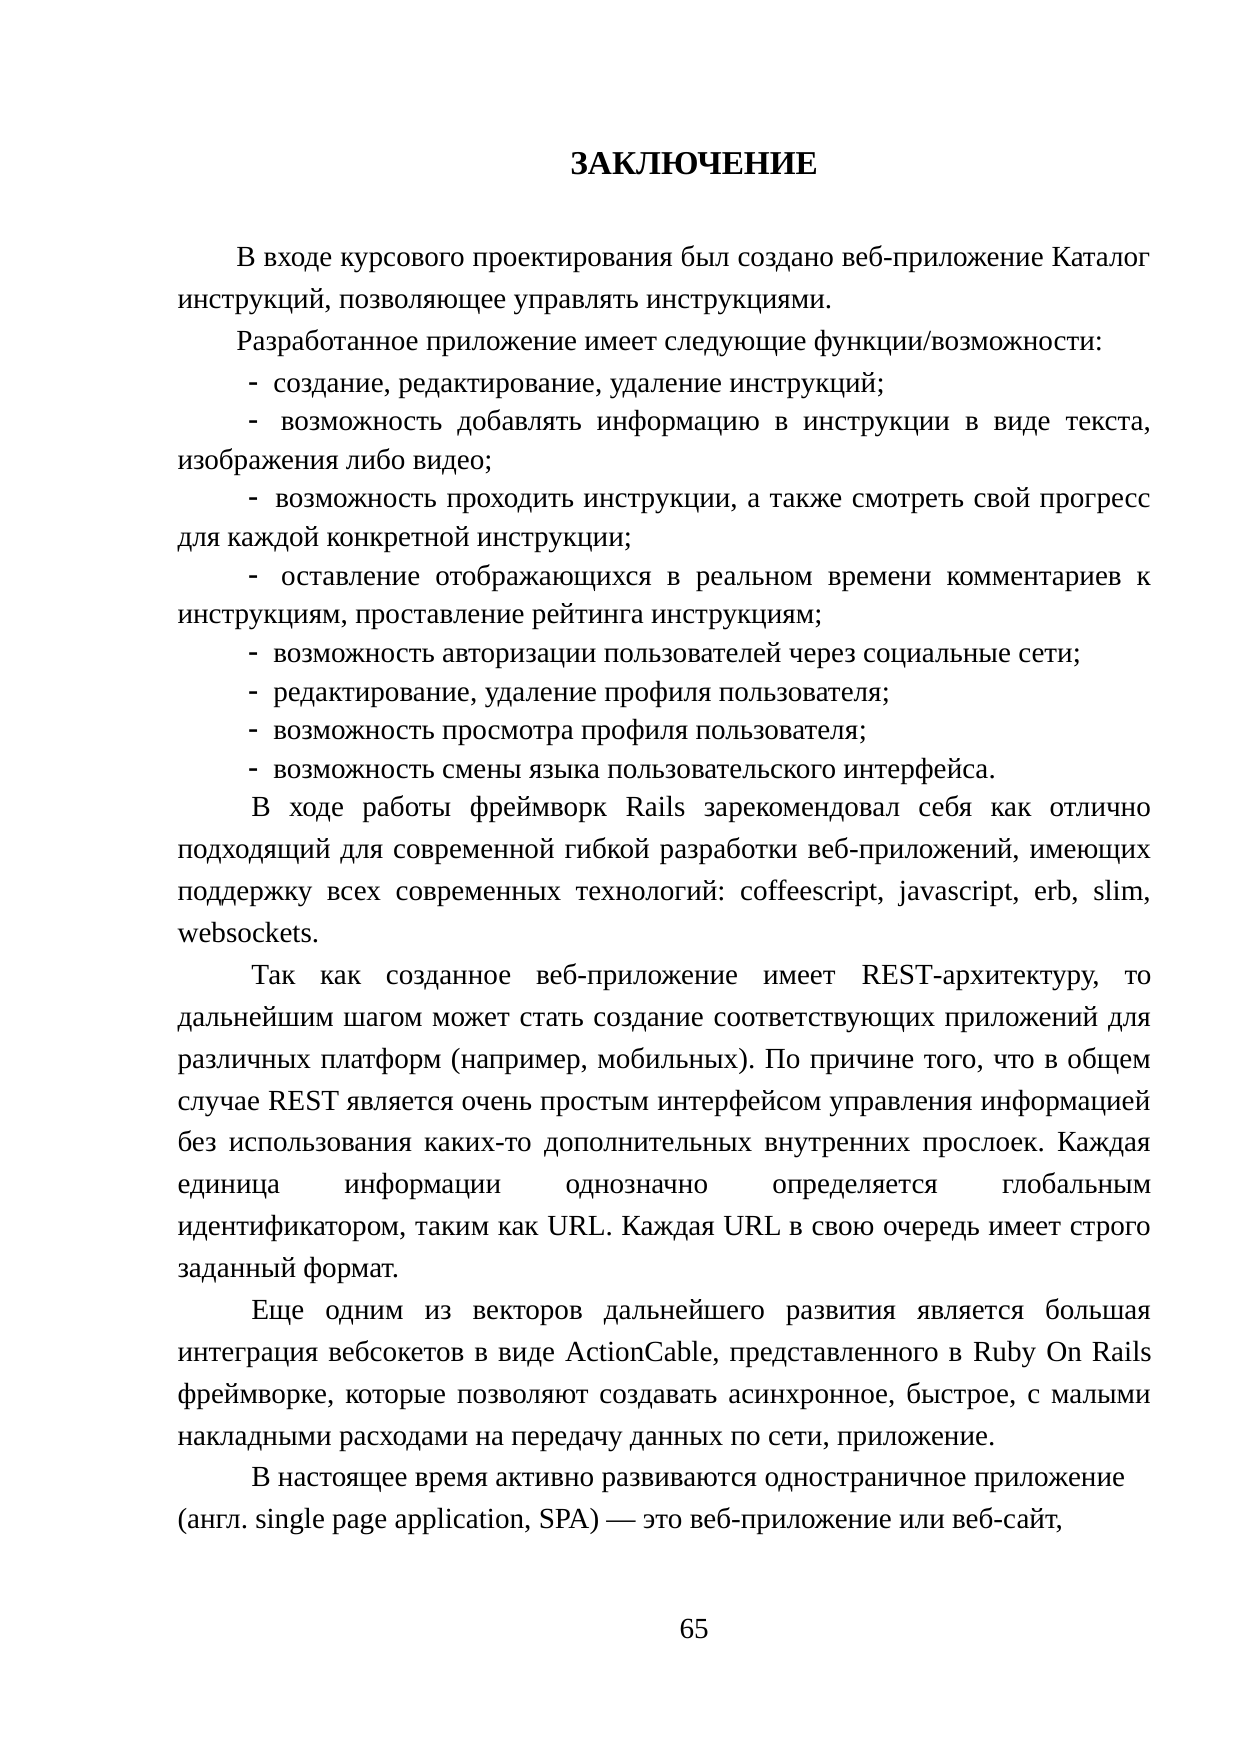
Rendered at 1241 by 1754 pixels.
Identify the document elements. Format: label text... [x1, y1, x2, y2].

text Так как созданное веб-приложение имеет REST-архитектуру, то дальнейшим шагом может стать создание соответствующих приложений для различных платформ (например, мобильных). По причине того, что в общем случае REST является очень простым интерфейсом управления информацией без использования каких-то дополнительных внутренних прослоек. Каждая единица информации однозначно определяется глобальным идентификатором, таким как URL. Каждая URL в свою очередь имеет строго заданный формат. [177, 957, 1152, 1284]
list возможность проходить инструкции, а также смотреть свой прогресс для каждой конкретной инструкции; [177, 481, 1152, 553]
text В ходе работы фреймворк Rails зарекомендовал себя как отлично подходящий для современной гибкой разработки веб-приложений, имеющих поддержку всех современных технологий: coffeescript, javascript, erb, slim, websockets. [177, 789, 1152, 949]
text В входе курсового проектирования был создано веб-приложение Каталог инструкций, позволяющее управлять инструкциями. [177, 239, 1152, 314]
subtitle ЗАКЛЮЧЕНИЕ [177, 143, 1152, 181]
text Еще одним из векторов дальнейшего развития является большая интеграция вебсокетов в виде ActionCable, представленного в Ruby On Rails фреймворке, которые позволяют создавать асинхронное, быстрое, с малыми накладными расходами на передачу данных по сети, приложение. [177, 1292, 1152, 1451]
text Разработанное приложение имеет следующие функции/возможности: [177, 323, 1152, 356]
list редактирование, удаление профиля пользователя; [177, 674, 1152, 707]
list оставление отображающихся в реальном времени комментариев к инструкциям, проставление рейтинга инструкциям; [177, 558, 1152, 630]
list возможность просмотра профиля пользователя; [177, 712, 1152, 746]
list возможность добавлять информацию в инструкции в виде текста, изображения либо видео; [177, 403, 1152, 476]
list возможность авторизации пользователей через социальные сети; [177, 635, 1152, 669]
list возможность смены языка пользовательского интерфейса. [177, 751, 1152, 784]
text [177, 1459, 1152, 1535]
list создание, редактирование, удаление инструкций; [177, 365, 1152, 398]
